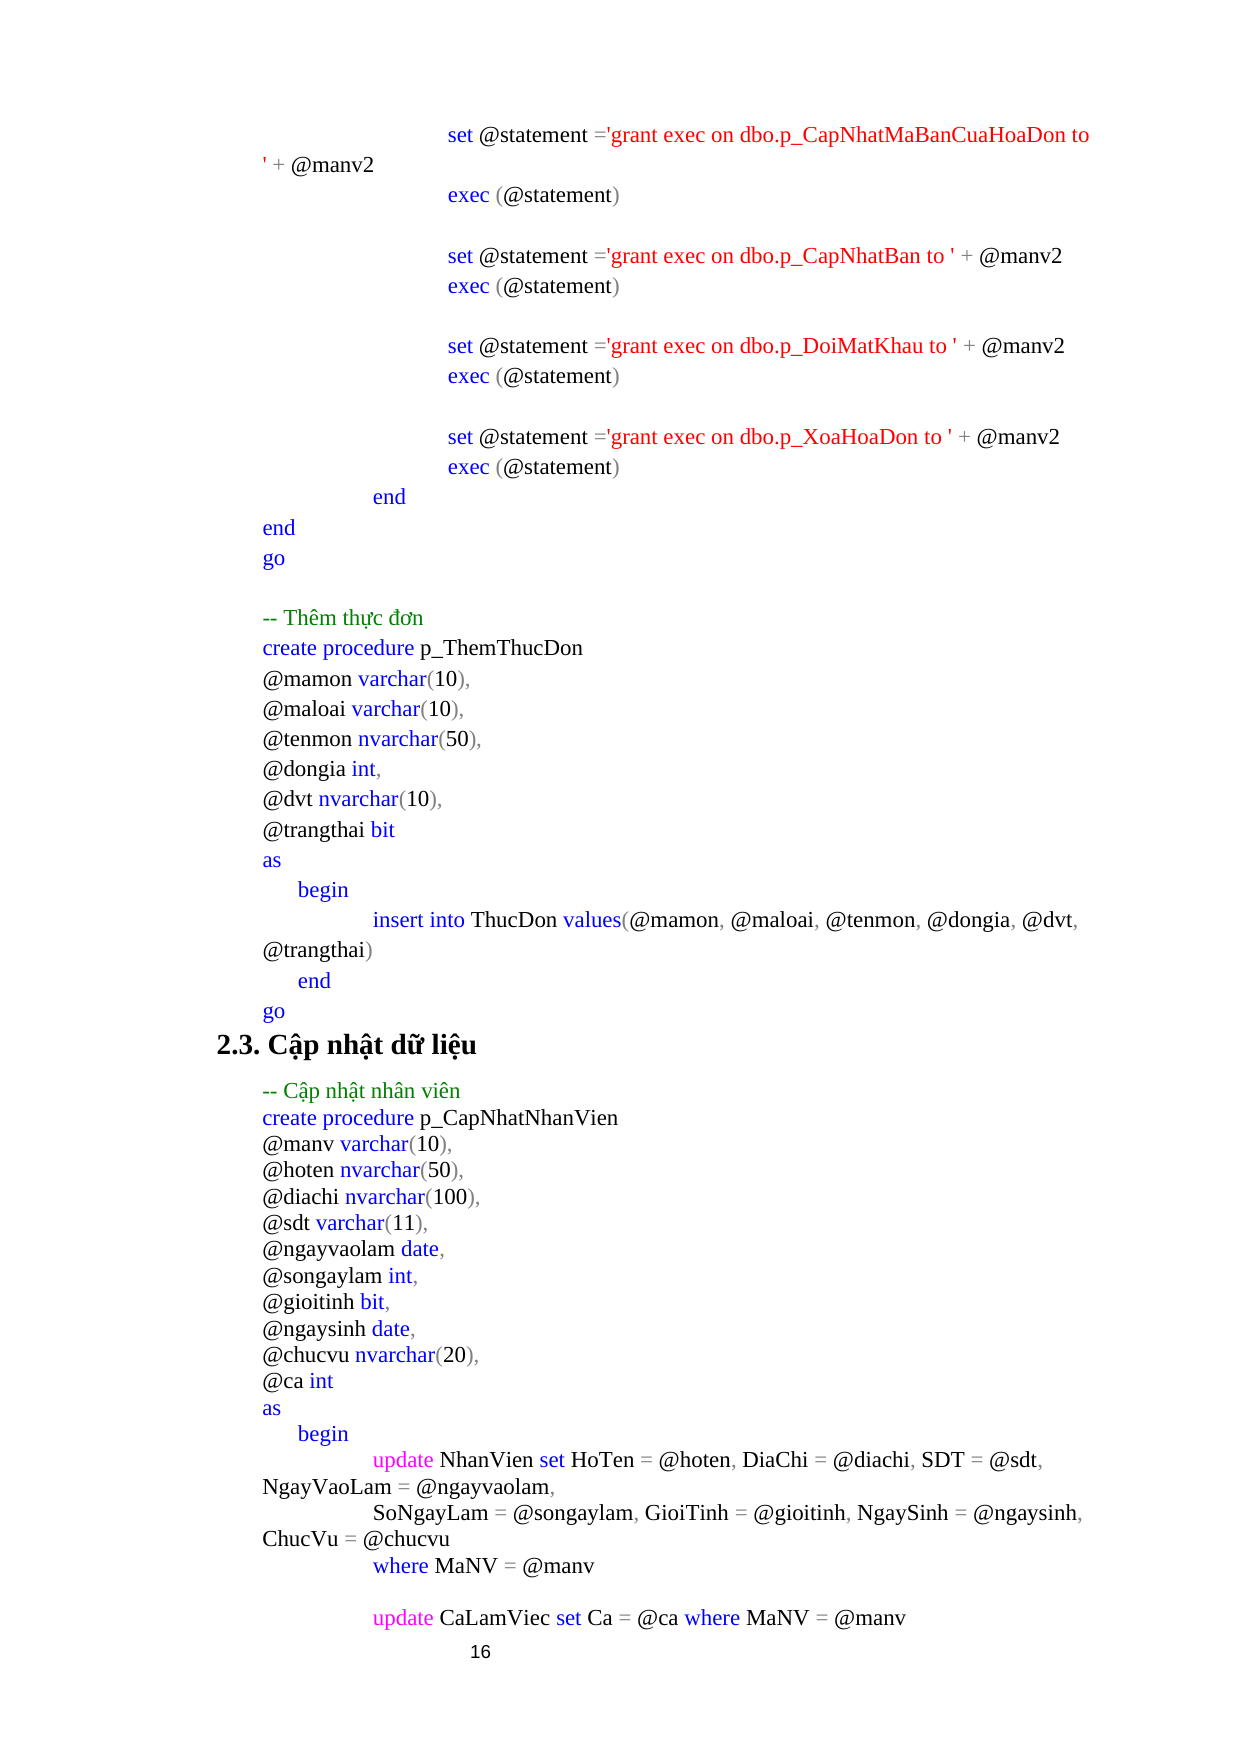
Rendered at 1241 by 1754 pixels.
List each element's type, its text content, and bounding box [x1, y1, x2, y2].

text end [262, 513, 1093, 540]
text @tenmon nvarchar(50), [262, 725, 1093, 751]
text @trangthai bit [262, 816, 1093, 842]
list Cập nhật dữ liệu [216, 1027, 1093, 1061]
text exec (@statement) [262, 453, 1093, 479]
text SoNgayLam = @songaylam, GioiTinh = @gioitinh, NgaySinh = @ngaysinh, ChucVu = @chucvu [262, 1499, 1093, 1552]
text set @statement ='grant exec on dbo.p_CapNhatBan to ' + @manv2 [262, 242, 1093, 268]
text exec (@statement) [262, 181, 1093, 208]
text set @statement ='grant exec on dbo.p_XoaHoaDon to ' + @manv2 [262, 423, 1093, 449]
text exec (@statement) [262, 362, 1093, 389]
text update NhanVien set HoTen = @hoten, DiaChi = @diachi, SDT = @sdt, NgayVaoLam = @ngayvaolam, [262, 1446, 1093, 1499]
text @chucvu nvarchar(20), [262, 1341, 1093, 1367]
text @dvt nvarchar(10), [262, 785, 1093, 812]
text -- Cập nhật nhân viên [262, 1077, 1093, 1104]
text @songaylam int, [262, 1262, 1093, 1288]
text begin [262, 876, 1093, 902]
text go [262, 544, 1093, 570]
text go [262, 997, 1093, 1023]
text set @statement ='grant exec on dbo.p_CapNhatMaBanCuaHoaDon to ' + @manv2 [262, 121, 1093, 177]
text where MaNV = @manv [262, 1552, 1093, 1578]
text insert into ThucDon values(@mamon, @maloai, @tenmon, @dongia, @dvt, @trangthai) [262, 906, 1093, 963]
text @ca int [262, 1367, 1093, 1394]
text @ngayvaolam date, [262, 1236, 1093, 1262]
text create procedure p_CapNhatNhanVien [262, 1104, 1093, 1130]
text create procedure p_ThemThucDon [262, 634, 1093, 661]
text set @statement ='grant exec on dbo.p_DoiMatKhau to ' + @manv2 [262, 332, 1093, 359]
text -- Thêm thực đơn [262, 604, 1093, 631]
text @hoten nvarchar(50), [262, 1156, 1093, 1183]
text @manv varchar(10), [262, 1130, 1093, 1156]
text @mamon varchar(10), [262, 664, 1093, 691]
text as [262, 846, 1093, 872]
text @diachi nvarchar(100), [262, 1183, 1093, 1209]
text @dongia int, [262, 755, 1093, 782]
text end [262, 967, 1093, 993]
text @sdt varchar(11), [262, 1209, 1093, 1236]
text @gioitinh bit, [262, 1288, 1093, 1314]
text begin [262, 1420, 1093, 1446]
text update CaLamViec set Ca = @ca where MaNV = @manv [262, 1604, 1093, 1631]
text end [262, 483, 1093, 510]
text exec (@statement) [262, 272, 1093, 298]
text @ngaysinh date, [262, 1314, 1093, 1341]
text as [262, 1394, 1093, 1420]
text @maloai varchar(10), [262, 695, 1093, 721]
